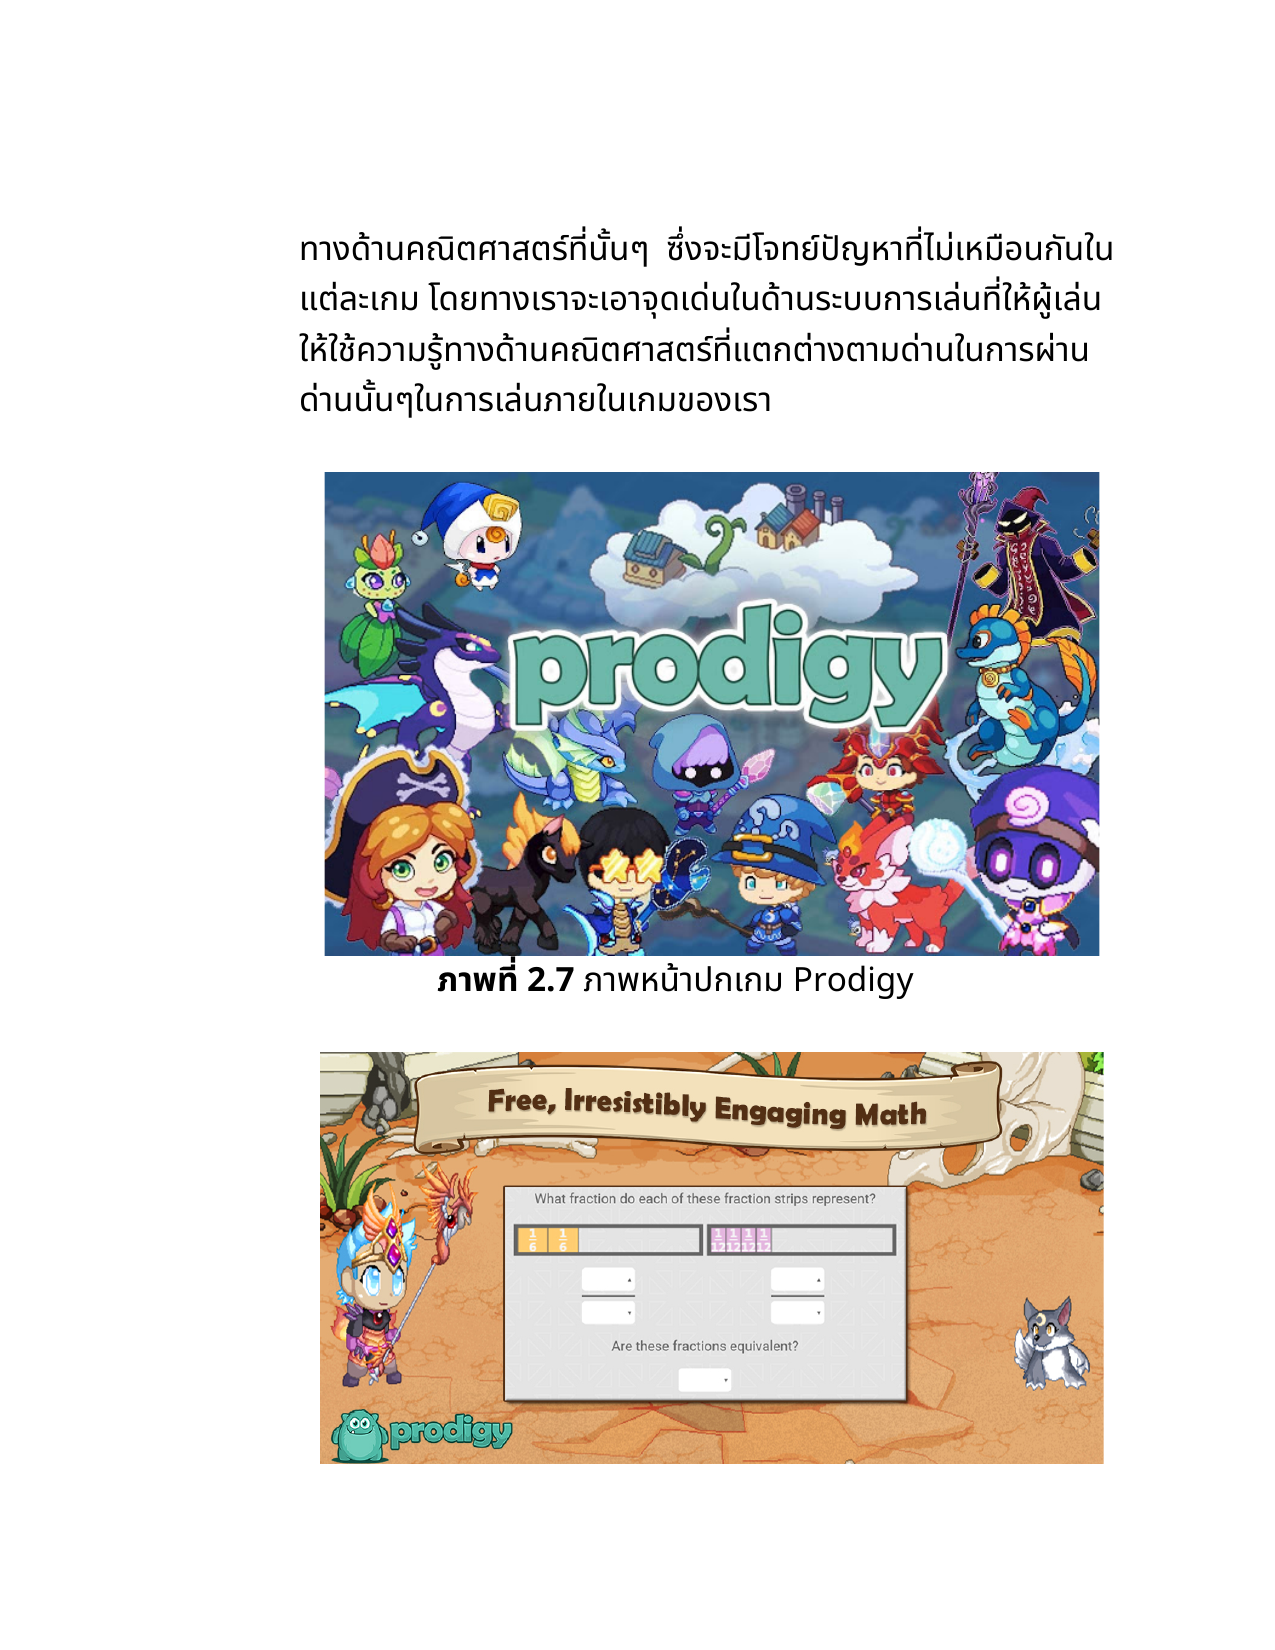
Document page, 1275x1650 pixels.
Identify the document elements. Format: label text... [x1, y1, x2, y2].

picture [324, 472, 1100, 956]
text ภาพที่ 2.7 ภาพหน้าปกเกม Prodigy [225, 956, 1125, 1007]
picture [320, 1052, 1104, 1464]
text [299, 225, 1125, 427]
